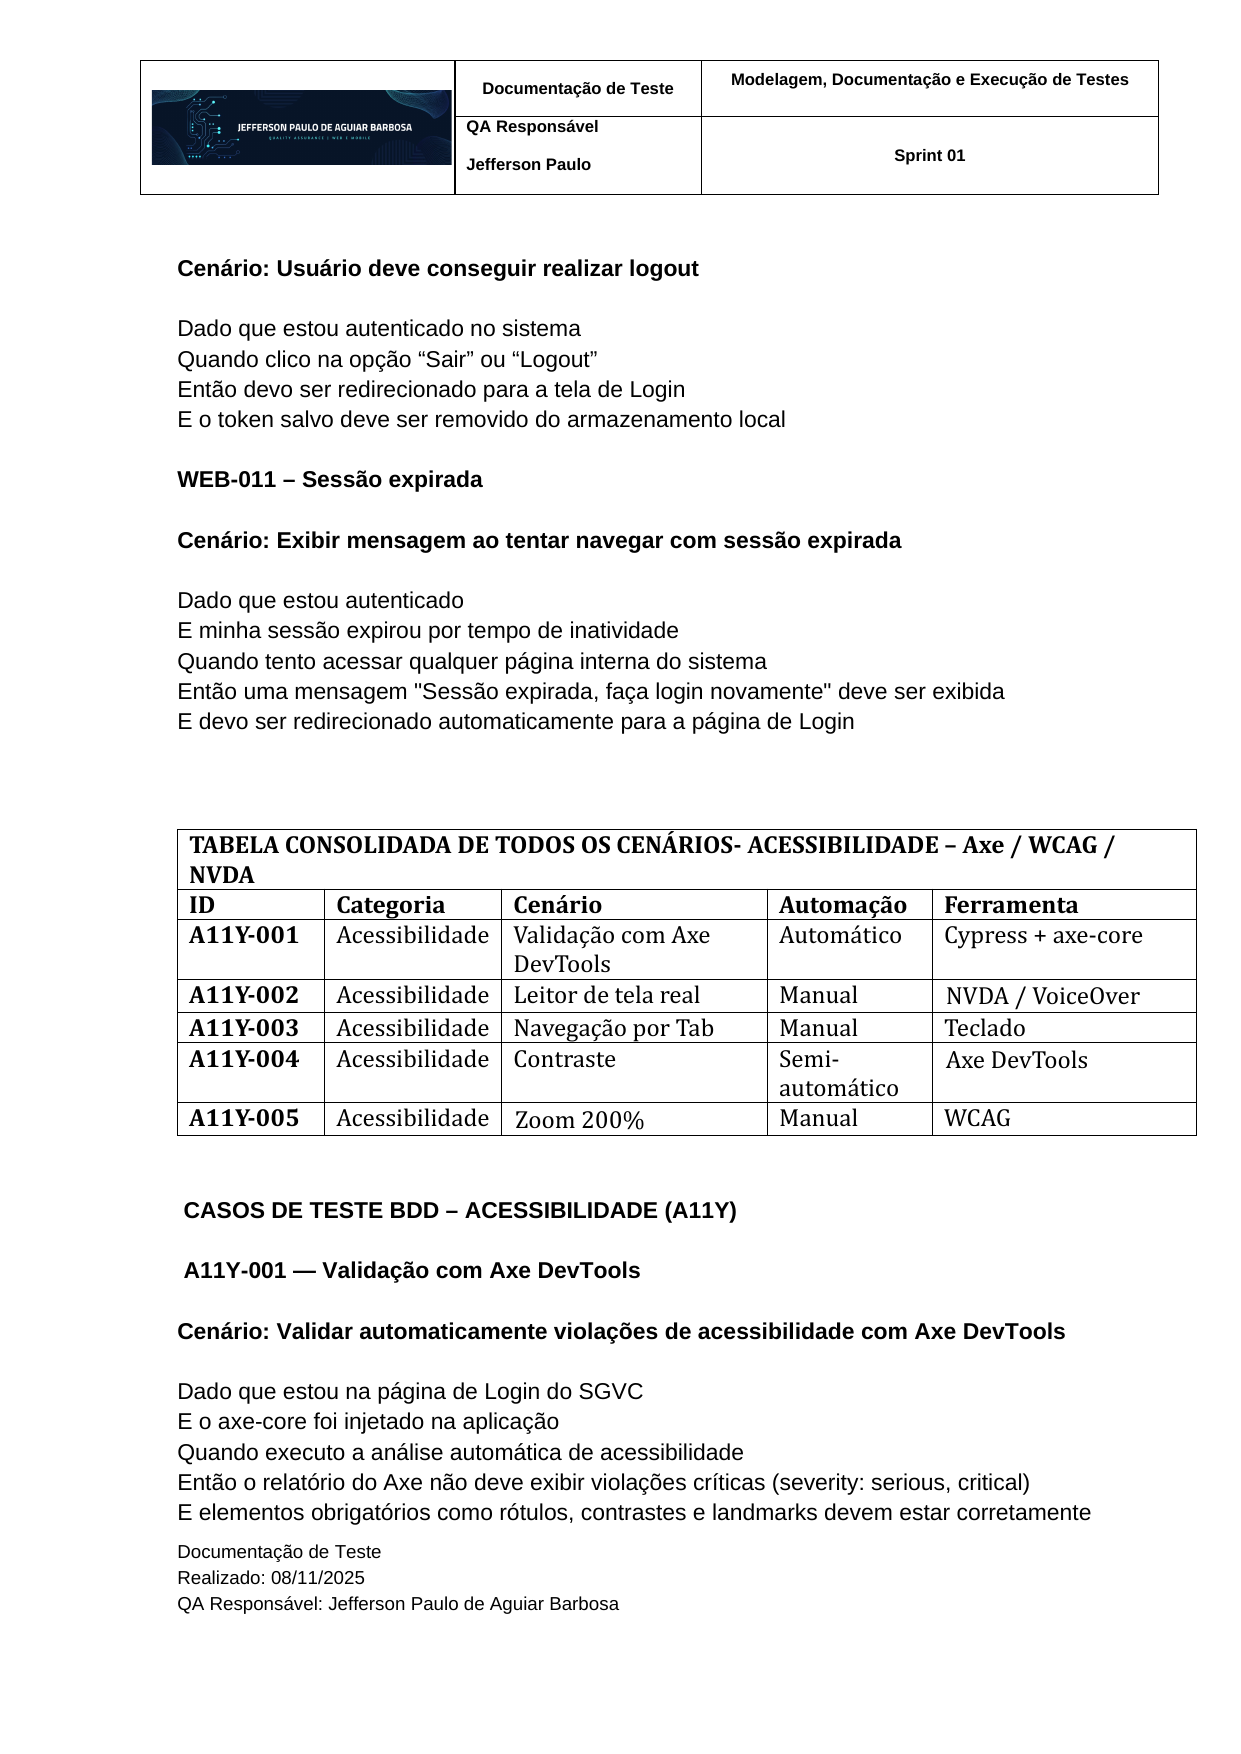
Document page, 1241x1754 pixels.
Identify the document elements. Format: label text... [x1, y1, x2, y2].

table_cell Manual [768, 980, 932, 1012]
table_cell Automático [768, 920, 932, 978]
table_cell A11Y-003 [178, 1013, 324, 1042]
table_header TABELA CONSOLIDADA DE TODOS OS CENÁRIOS- ACESSIBILIDADE – Axe / WCAG / NVDA [178, 830, 1196, 888]
table_cell A11Y-005 [178, 1103, 324, 1135]
table_cell Manual [768, 1103, 932, 1135]
text CASOS DE TESTE BDD – ACESSIBILIDADE (A11Y) [177, 1197, 1122, 1223]
table_cell WCAG [933, 1103, 1196, 1135]
text WEB-011 – Sessão expirada [177, 466, 1122, 493]
text Dado que estou autenticado no sistema [177, 315, 1122, 342]
text E o token salvo deve ser removido do armazenamento local [177, 406, 1122, 432]
text E devo ser redirecionado automaticamente para a página de Login [177, 708, 1122, 734]
table_cell A11Y-004 [178, 1043, 324, 1102]
text Quando tento acessar qualquer página interna do sistema [177, 648, 1122, 674]
text E minha sessão expirou por tempo de inatividade [177, 617, 1122, 644]
text Quando clico na opção “Sair” ou “Logout” [177, 346, 1122, 372]
table_cell Validação com Axe DevTools [502, 920, 767, 978]
table_cell Acessibilidade [325, 980, 501, 1012]
table_cell Cypress + axe-core [933, 920, 1196, 978]
table_cell Contraste [502, 1043, 767, 1102]
text Dado que estou autenticado [177, 587, 1122, 614]
table_cell A11Y-002 [178, 980, 324, 1012]
table_cell Navegação por Tab [502, 1013, 767, 1042]
table_cell [933, 980, 1196, 1012]
table_cell [502, 1103, 767, 1135]
text Então devo ser redirecionado para a tela de Login [177, 376, 1122, 402]
text A11Y-001 — Validação com Axe DevTools [177, 1257, 1122, 1284]
table_cell [933, 1043, 1196, 1102]
table_cell Acessibilidade [325, 1103, 501, 1135]
table_cell Cenário [502, 890, 767, 919]
text Cenário: Validar automaticamente violações de acessibilidade com Axe DevTools [177, 1318, 1122, 1344]
table_cell Ferramenta [933, 890, 1196, 919]
table_cell Acessibilidade [325, 1043, 501, 1102]
table_cell Teclado [933, 1013, 1196, 1042]
table_cell Categoria [325, 890, 501, 919]
table_cell Semi-automático [768, 1043, 932, 1102]
text Então uma mensagem "Sessão expirada, faça login novamente" deve ser exibida [177, 678, 1122, 704]
text Cenário: Usuário deve conseguir realizar logout [177, 255, 1122, 281]
table_cell Automação [768, 890, 932, 919]
table_cell A11Y-001 [178, 920, 324, 978]
table_cell Leitor de tela real Leitor [502, 980, 767, 1012]
table_cell ID [178, 890, 324, 919]
text Cenário: Exibir mensagem ao tentar navegar com sessão expirada [177, 527, 1122, 553]
table_cell Acessibilidade [325, 1013, 501, 1042]
table_cell Manual [768, 1013, 932, 1042]
table_cell Acessibilidade [325, 920, 501, 978]
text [177, 1348, 1122, 1525]
